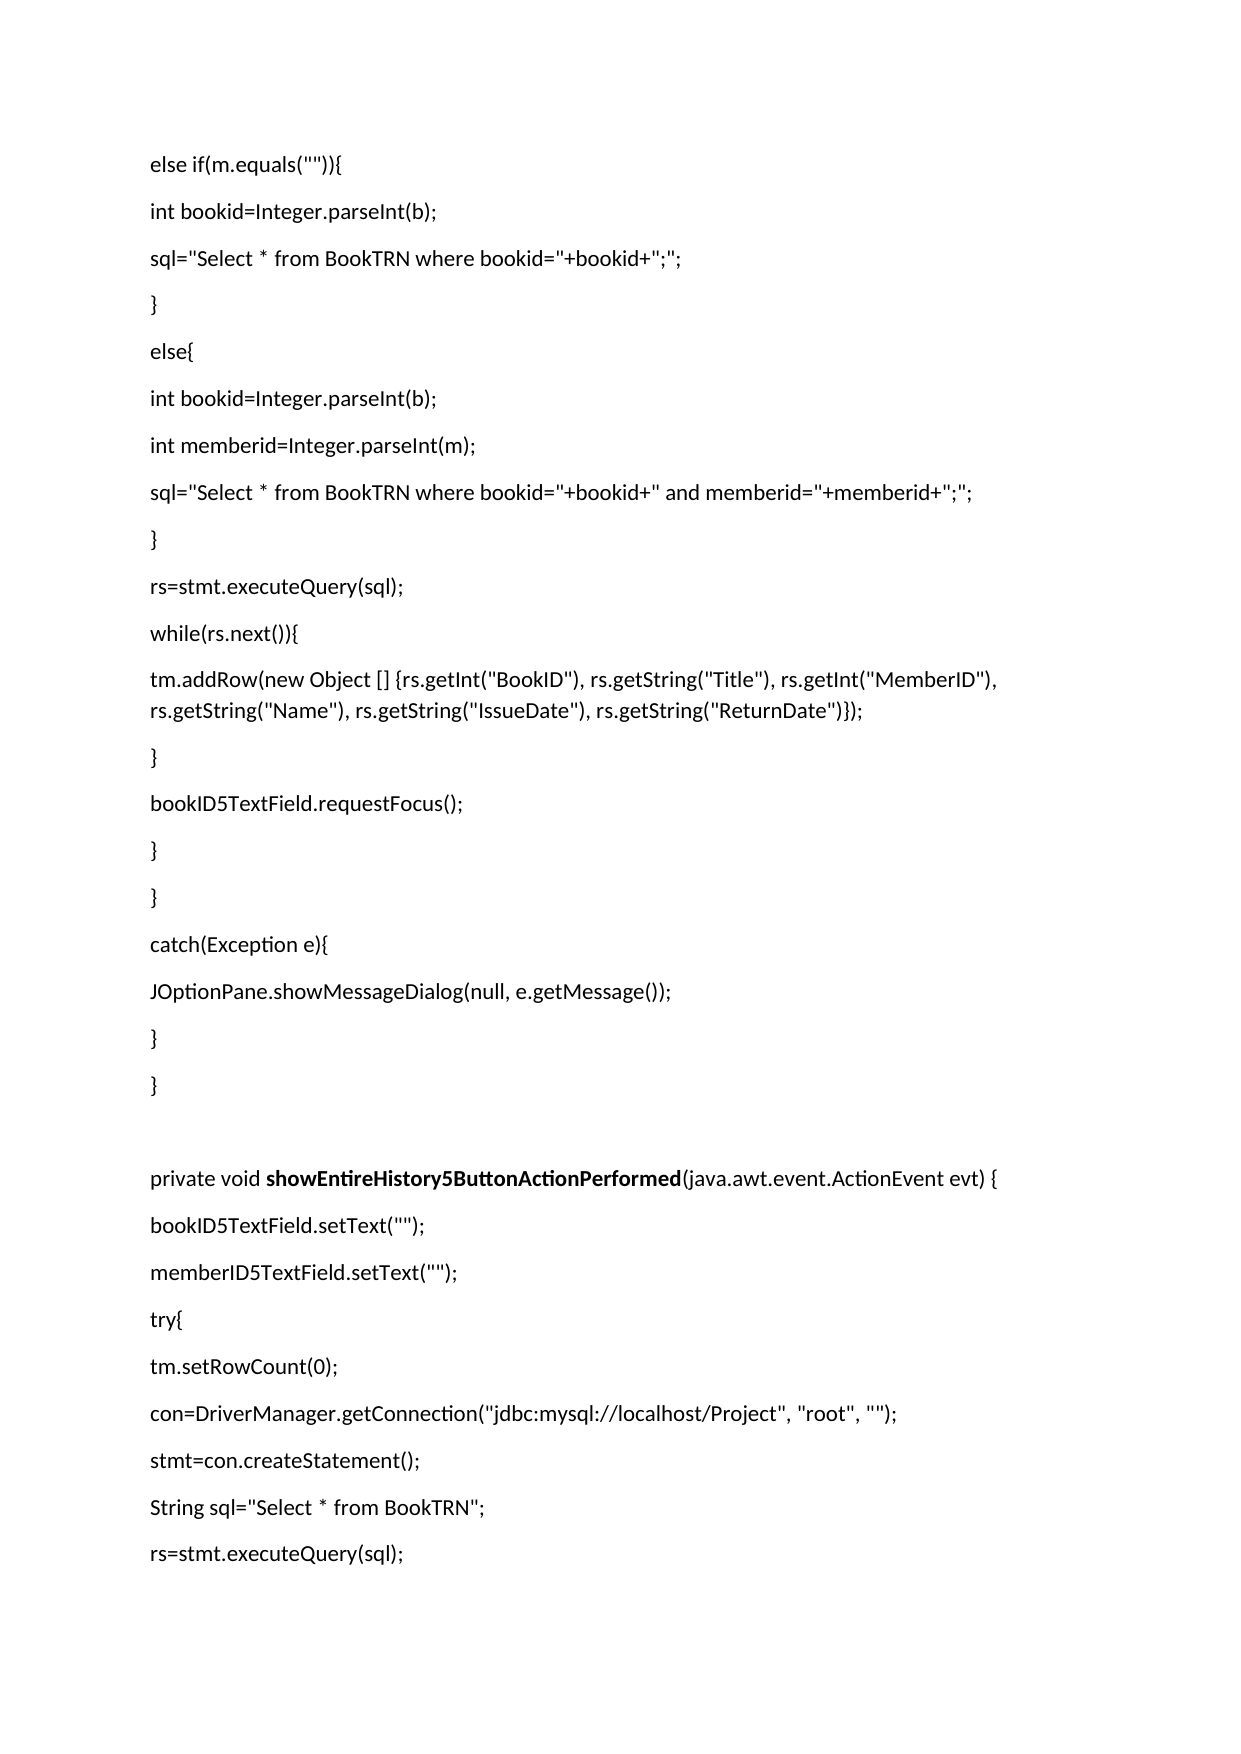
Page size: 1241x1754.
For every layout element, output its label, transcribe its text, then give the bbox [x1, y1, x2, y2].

text String sql="Select * from BookTRN"; [150, 1493, 1090, 1521]
text sql="Select * from BookTRN where bookid="+bookid+";"; [150, 244, 1090, 272]
text sql="Select * from BookTRN where bookid="+bookid+" and memberid="+memberid+";"; [150, 478, 1090, 506]
text int bookid=Integer.parseInt(b); [150, 384, 1090, 412]
text tm.addRow(new Object [] {rs.getInt("BookID"), rs.getString("Title"), rs.getInt("MemberID"), rs.getString("Name"), rs.getString("IssueDate"), rs.getString("ReturnDate")}); [150, 666, 1090, 724]
text } [150, 743, 1090, 771]
text stmt=con.createStatement(); [150, 1446, 1090, 1474]
text rs=stmt.executeQuery(sql); [150, 1539, 1090, 1568]
text tm.setRowCount(0); [150, 1352, 1090, 1380]
text try{ [150, 1305, 1090, 1333]
text bookID5TextField.setText(""); [150, 1211, 1090, 1239]
text } [150, 836, 1090, 864]
text memberID5TextField.setText(""); [150, 1258, 1090, 1286]
text JOptionPane.showMessageDialog(null, e.getMessage()); [150, 977, 1090, 1005]
text int bookid=Integer.parseInt(b); [150, 197, 1090, 225]
text bookID5TextField.requestFocus(); [150, 789, 1090, 818]
text con=DriverManager.getConnection("jdbc:mysql://localhost/Project", "root", ""); [150, 1399, 1090, 1427]
text } [150, 525, 1090, 553]
text int memberid=Integer.parseInt(m); [150, 431, 1090, 459]
text catch(Exception e){ [150, 930, 1090, 958]
text } [150, 883, 1090, 911]
text while(rs.next()){ [150, 619, 1090, 647]
text } [150, 1071, 1090, 1099]
text } [150, 291, 1090, 319]
text rs=stmt.executeQuery(sql); [150, 572, 1090, 600]
text else{ [150, 337, 1090, 366]
text } [150, 1024, 1090, 1052]
text private void showEntireHistory5ButtonActionPerformed(java.awt.event.ActionEvent evt) { [150, 1164, 1090, 1193]
text else if(m.equals("")){ [150, 150, 1090, 178]
